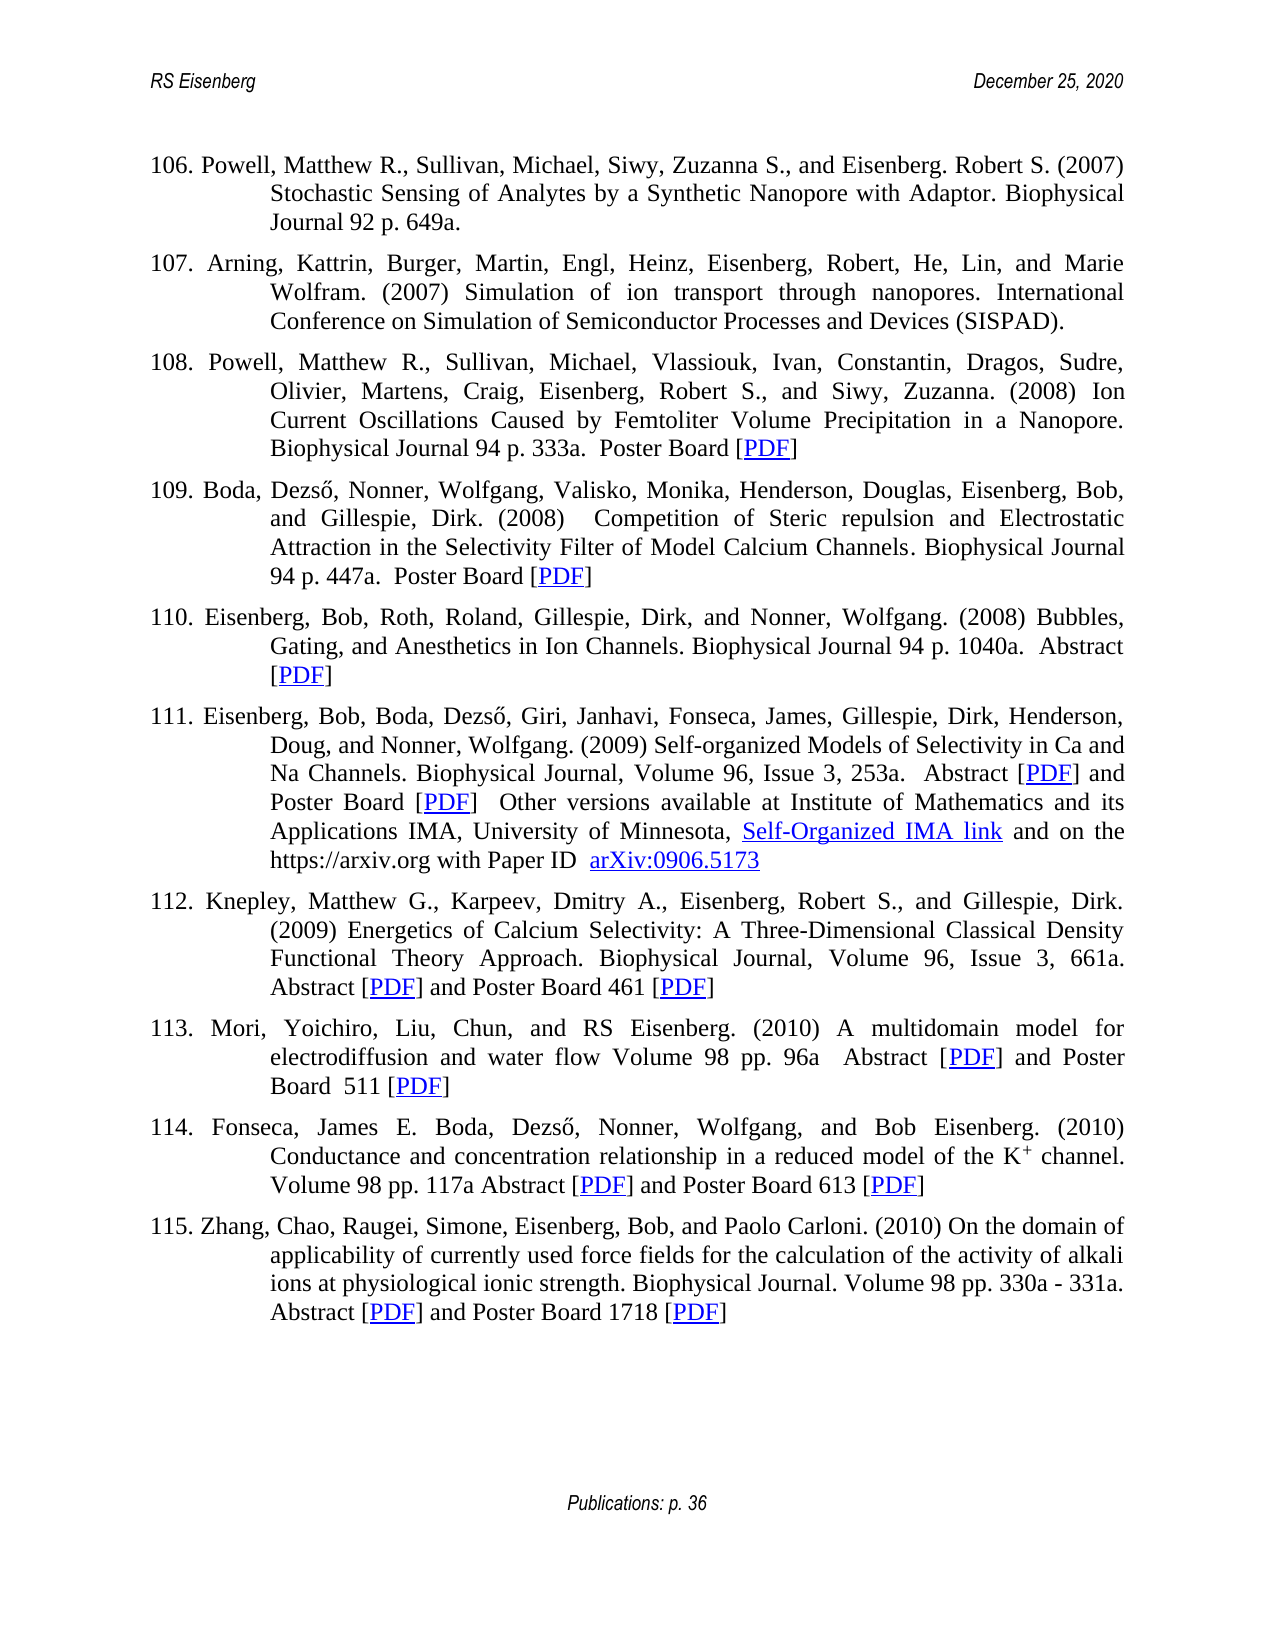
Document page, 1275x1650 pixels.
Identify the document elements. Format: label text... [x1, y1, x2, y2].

text 109. Boda, Dezső, Nonner, Wolfgang, Valisko, Monika, Henderson, Douglas, Eisenberg, Bob, and Gillespie, Dirk. (2008) Competition of Steric repulsion and Electrostatic Attraction in the Selectivity Filter of Model Calcium Channels. Biophysical Journal 94 p. 447a. Poster Board [PDF] [150, 475, 1125, 590]
text 110. Eisenberg, Bob, Roth, Roland, Gillespie, Dirk, and Nonner, Wolfgang. (2008) Bubbles, Gating, and Anesthetics in Ion Channels. Biophysical Journal 94 p. 1040a. Abstract [PDF] [150, 602, 1125, 688]
text 112. Knepley, Matthew G., Karpeev, Dmitry A., Eisenberg, Robert S., and Gillespie, Dirk. (2009) Energetics of Calcium Selectivity: A Three-Dimensional Classical Density Functional Theory Approach. Biophysical Journal, Volume 96, Issue 3, 661a. Abstract [PDF] and Poster Board 461 [PDF] [150, 886, 1125, 1001]
text 107. Arning, Kattrin, Burger, Martin, Engl, Heinz, Eisenberg, Robert, He, Lin, and Marie Wolfram. (2007) Simulation of ion transport through nanopores. International Conference on Simulation of Semiconductor Processes and Devices (SISPAD). [150, 248, 1125, 335]
text 115. Zhang, Chao, Raugei, Simone, Eisenberg, Bob, and Paolo Carloni. (2010) On the domain of applicability of currently used force fields for the calculation of the activity of alkali ions at physiological ionic strength. Biophysical Journal. Volume 98 pp. 330a - 331a. Abstract [PDF] and Poster Board 1718 [PDF] [150, 1211, 1125, 1326]
text 113. Mori, Yoichiro, Liu, Chun, and RS Eisenberg. (2010) A multidomain model for electrodiffusion and water flow Volume 98 pp. 96a Abstract [PDF] and Poster Board 511 [PDF] [150, 1013, 1125, 1100]
text 114. Fonseca, James E. Boda, Dezső, Nonner, Wolfgang, and Bob Eisenberg. (2010) Conductance and concentration relationship in a reduced model of the K+ channel. Volume 98 pp. 117a Abstract [PDF] and Poster Board 613 [PDF] [150, 1112, 1125, 1198]
text 111. Eisenberg, Bob, Boda, Dezső, Giri, Janhavi, Fonseca, James, Gillespie, Dirk, Henderson, Doug, and Nonner, Wolfgang. (2009) Self-organized Models of Selectivity in Ca and Na Channels. Biophysical Journal, Volume 96, Issue 3, 253a. Abstract [PDF] and Poster Board [PDF] Other versions available at Institute of Mathematics and its Applications IMA, University of Minnesota, Self-Organized IMA link and on the https://arxiv.org with Paper ID arXiv:0906.5173 [150, 701, 1125, 873]
text 108. Powell, Matthew R., Sullivan, Michael, Vlassiouk, Ivan, Constantin, Dragos, Sudre, Olivier, Martens, Craig, Eisenberg, Robert S., and Siwy, Zuzanna. (2008) Ion Current Oscillations Caused by Femtoliter Volume Precipitation in a Nanopore. Biophysical Journal 94 p. 333a. Poster Board [PDF] [150, 347, 1125, 462]
text 106. Powell, Matthew R., Sullivan, Michael, Siwy, Zuzanna S., and Eisenberg. Robert S. (2007) Stochastic Sensing of Analytes by a Synthetic Nanopore with Adaptor. Biophysical Journal 92 p. 649a. [150, 150, 1125, 236]
